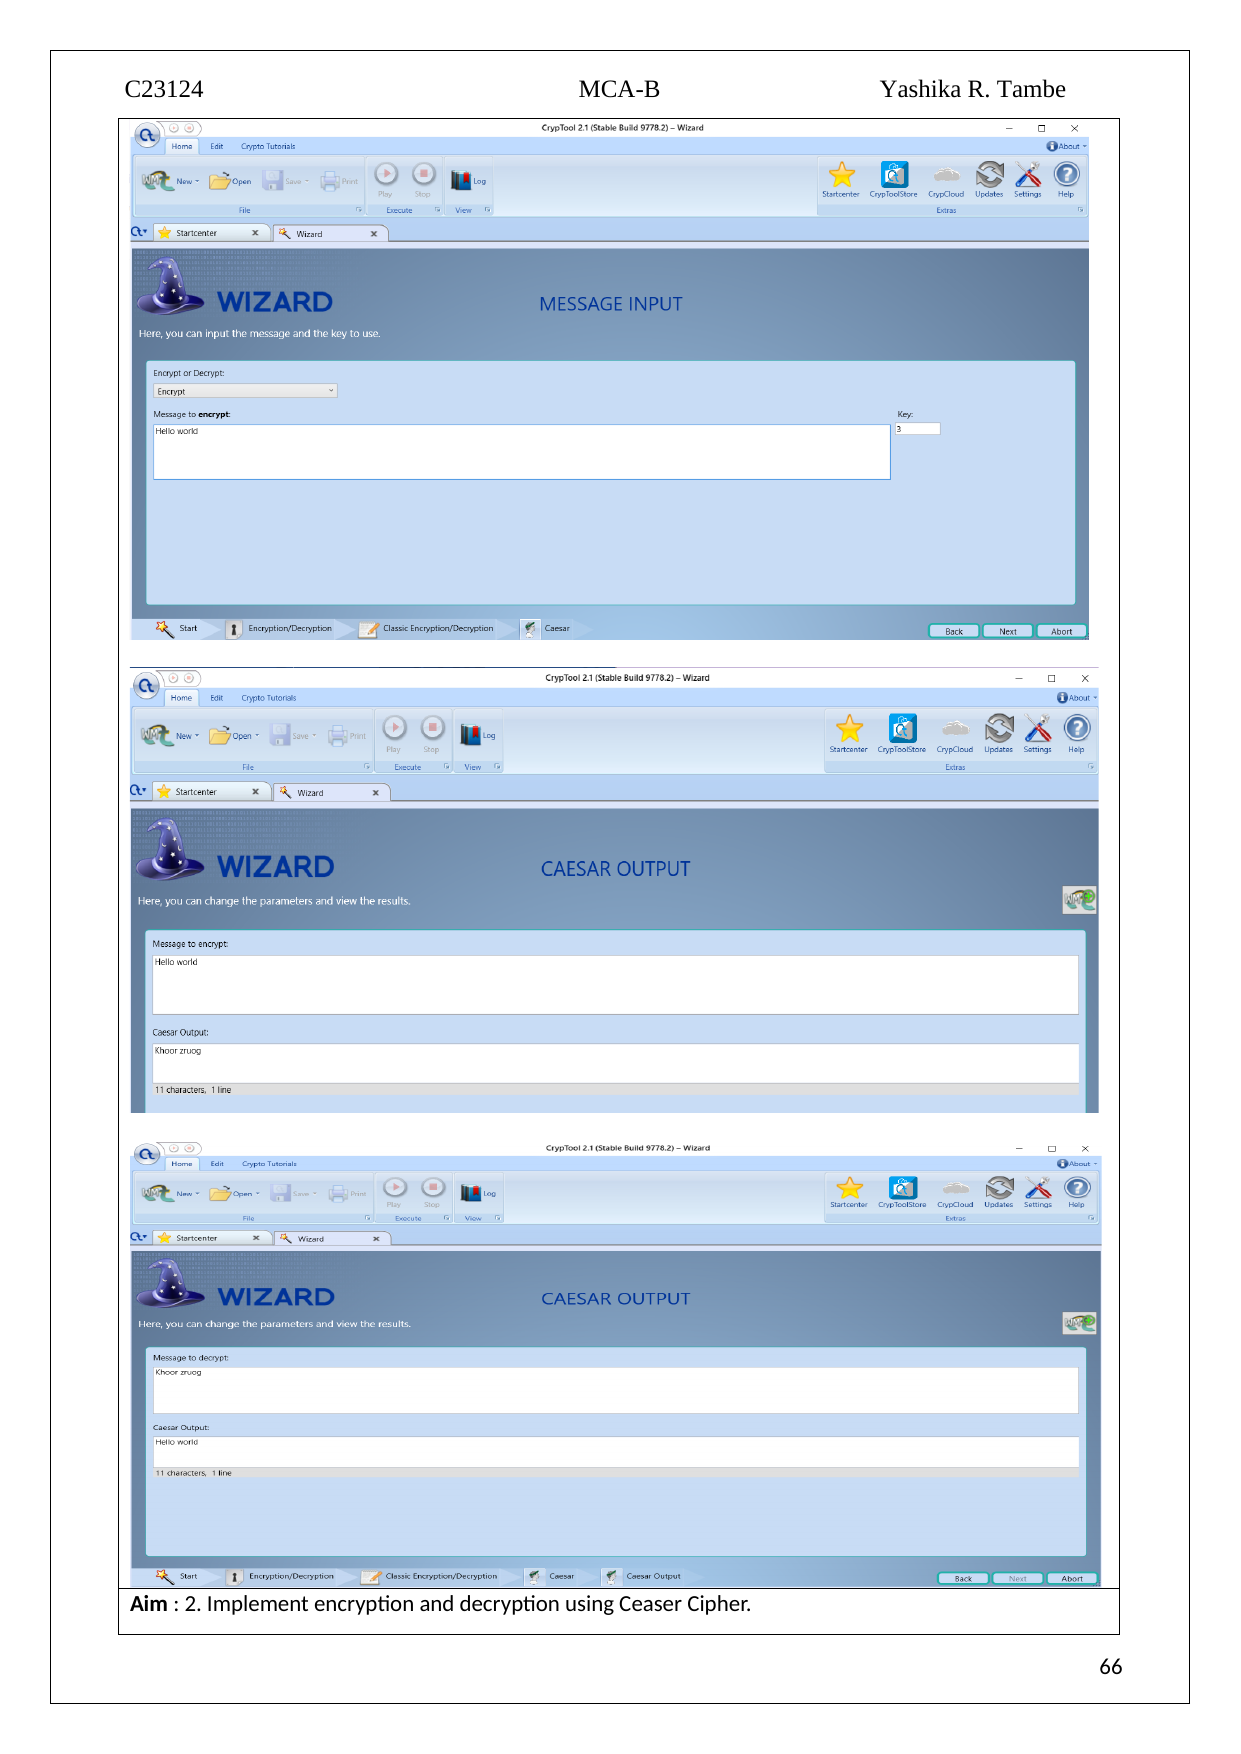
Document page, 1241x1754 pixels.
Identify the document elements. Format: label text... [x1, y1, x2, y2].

table_cell Aim : 2. Implement encryption and decryption using Ceaser Cipher. [119, 1589, 1119, 1633]
table_cell Description : Cryptool is an open-source and freeware program that can be used in various aspects of cryptographic and cryptanalytic concepts. There are no other programs like it available over the internet where you can analyze the encryption and decryption of various algorithms. This tools provides graphical interface, better documentation to achieve the encryption and decryption, bundles of analytic tools, and several algorithms. What is Cryptool? A freeware program with graphical user interface (GUI). A tool for applying and analyzing cryptographic algorithms. With extensive online help, it's understandable without deep crypto knowledge. Contains nearly all state-of-the-art crypto algorithms. “Playful” introduction to modern and classical cryptography. Not a “hacker" tool. Output: [119, 119, 1119, 1588]
picture [129, 1141, 1102, 1588]
picture [129, 667, 1099, 1113]
picture [129, 119, 1089, 640]
